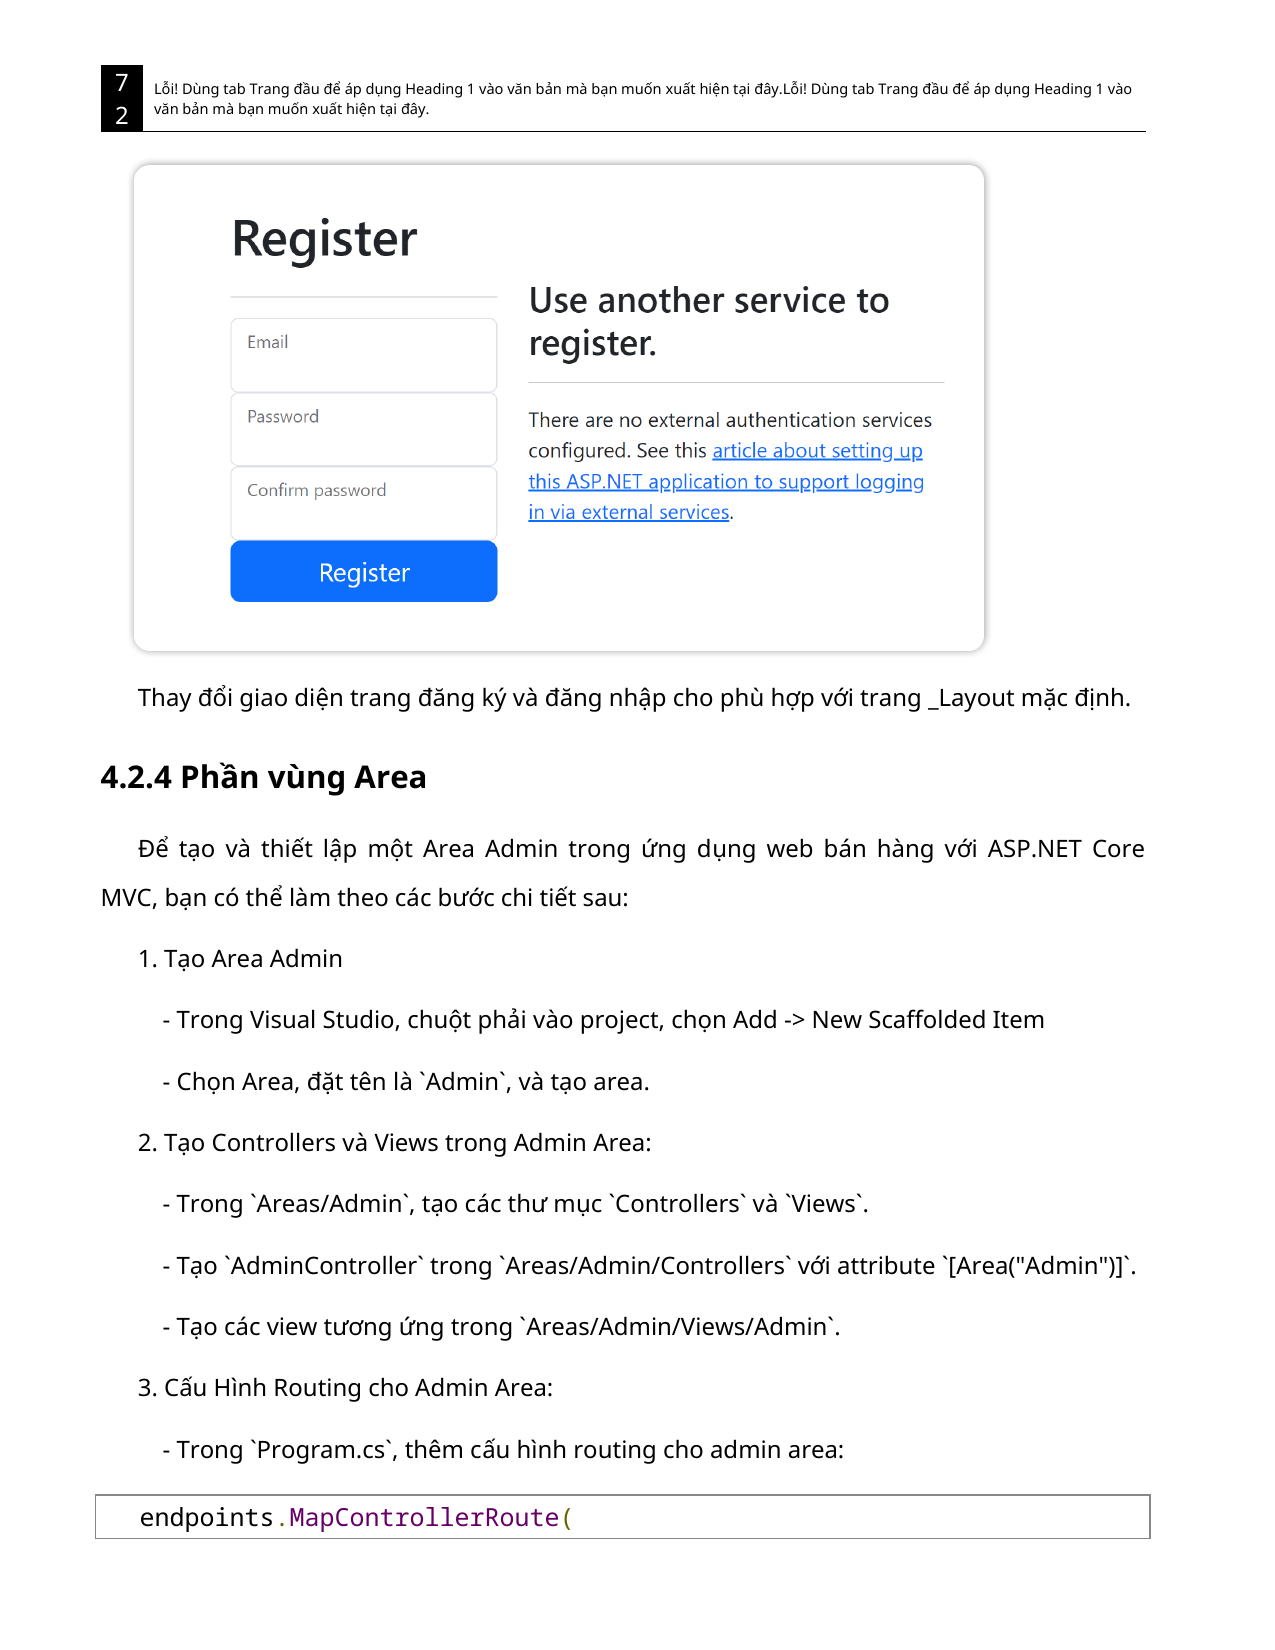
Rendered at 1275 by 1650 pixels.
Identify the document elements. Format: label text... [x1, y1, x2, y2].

text 3. Cấu Hình Routing cho Admin Area: [100, 1371, 1145, 1404]
text - Tạo `AdminController` trong `Areas/Admin/Controllers` với attribute `[Area("Admin")]`. [100, 1248, 1145, 1281]
text Thay đổi giao diện trang đăng ký và đăng nhập cho phù hợp với trang _Layout mặc định. [100, 681, 1145, 714]
text 2. Tạo Controllers và Views trong Admin Area: [100, 1126, 1145, 1158]
text - Trong Visual Studio, chuột phải vào project, chọn Add -> New Scaffolded Item [100, 1003, 1145, 1036]
text - Tạo các view tương ứng trong `Areas/Admin/Views/Admin`. [100, 1310, 1145, 1342]
text Để tạo và thiết lập một Area Admin trong ứng dụng web bán hàng với ASP.NET Core MVC, bạn có thể làm theo các bước chi tiết sau: [100, 831, 1145, 913]
text - Trong `Program.cs`, thêm cấu hình routing cho admin area: [100, 1432, 1145, 1465]
subtitle Phần vùng Area [100, 755, 1145, 798]
picture [166, 196, 953, 620]
text endpoints.MapControllerRoute( [96, 1496, 1149, 1538]
text - Trong `Areas/Admin`, tạo các thư mục `Controllers` và `Views`. [100, 1187, 1145, 1220]
text 1. Tạo Area Admin [100, 942, 1145, 974]
text - Chọn Area, đặt tên là `Admin`, và tạo area. [100, 1064, 1145, 1097]
